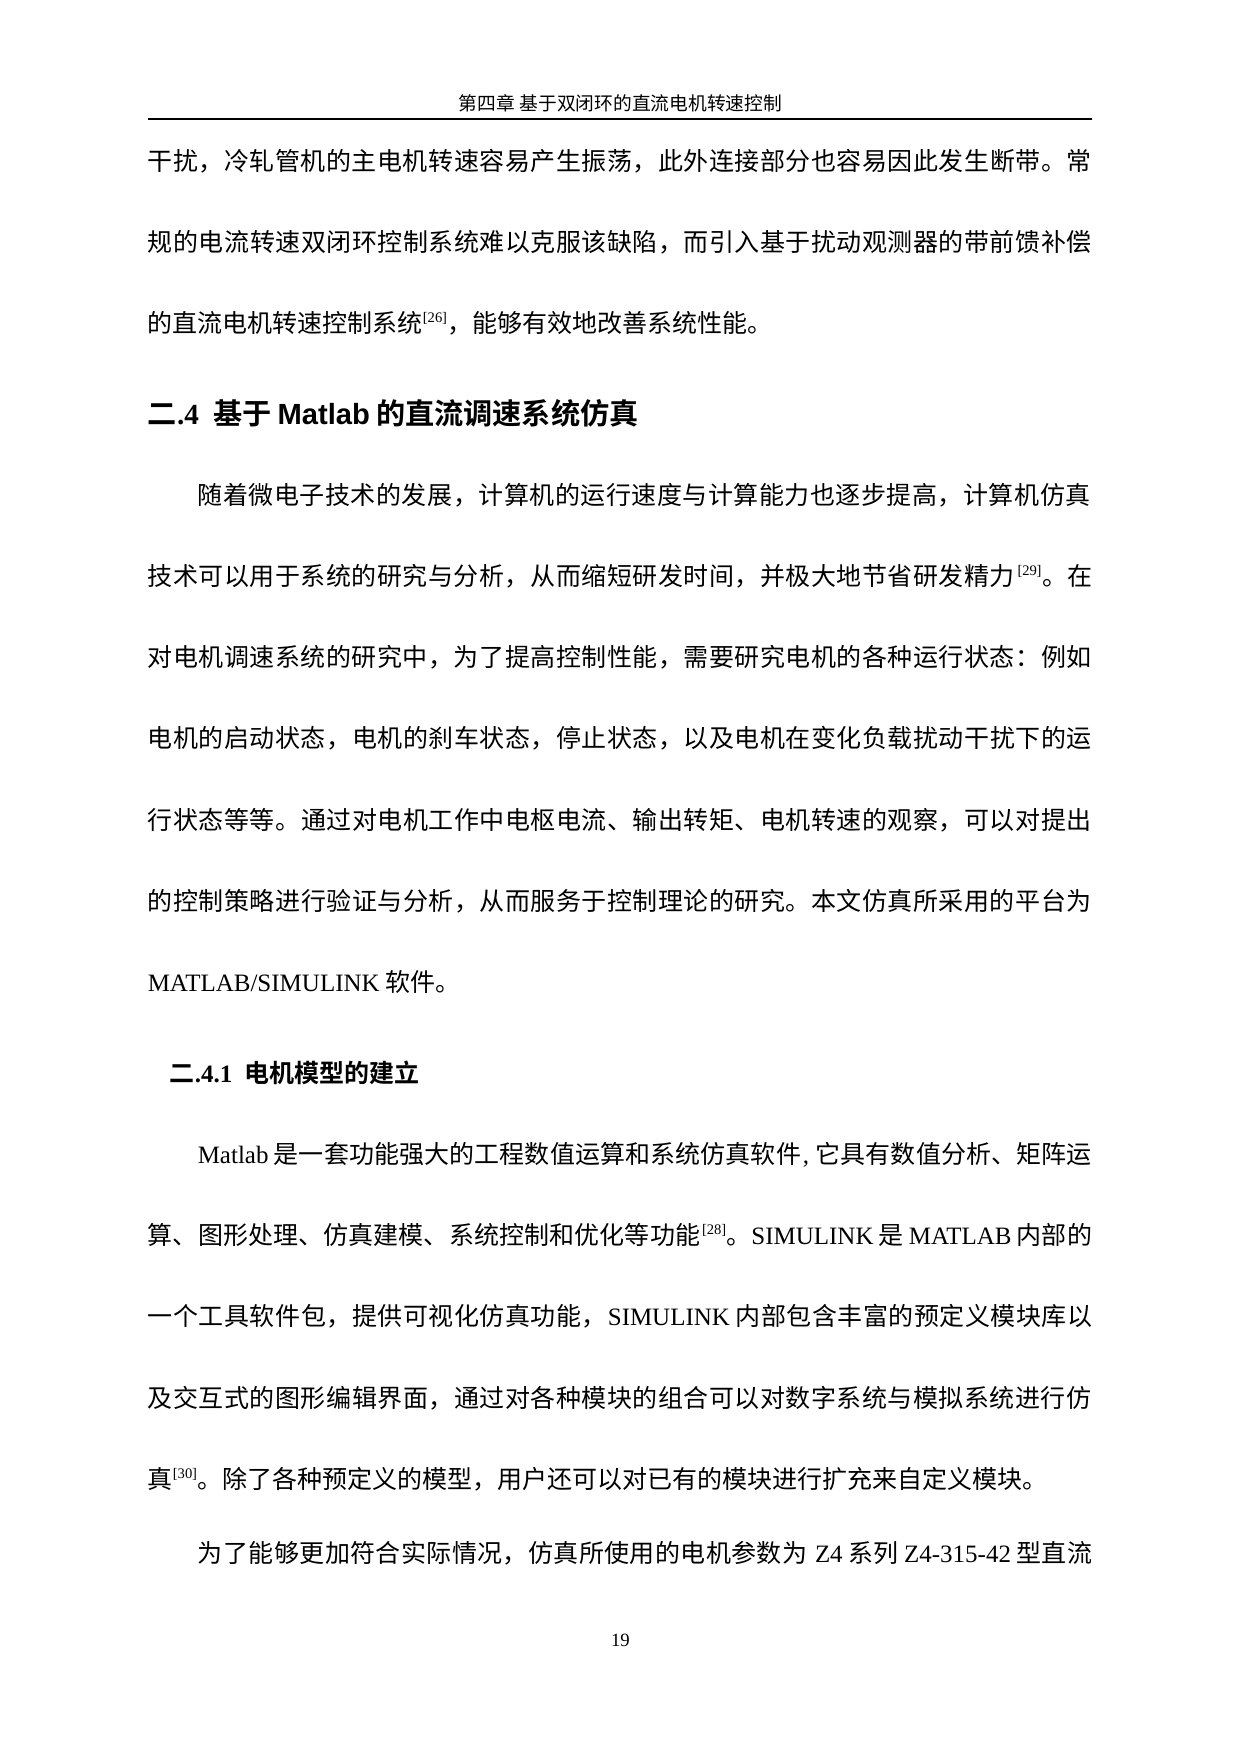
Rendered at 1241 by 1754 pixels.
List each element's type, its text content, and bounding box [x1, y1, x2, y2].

subtitle 基于Matlab的直流调速系统仿真 [148, 379, 1092, 444]
text Matlab是一套功能强大的工程数值运算和系统仿真软件, 它具有数值分析、矩阵运算、图形处理、仿真建模、系统控制和优化等功能[28]。SIMULINK是MATLAB内部的一个工具软件包，提供可视化仿真功能，SIMULINK内部包含丰富的预定义模块库以及交互式的图形编辑界面，通过对各种模块的组合可以对数字系统与模拟系统进行仿真[30]。除了各种预定义的模型，用户还可以对已有的模块进行扩充来自定义模块。 [148, 1120, 1092, 1510]
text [148, 1519, 1092, 1584]
text 随着微电子技术的发展，计算机的运行速度与计算能力也逐步提高，计算机仿真技术可以用于系统的研究与分析，从而缩短研发时间，并极大地节省研发精力[29]。在对电机调速系统的研究中，为了提高控制性能，需要研究电机的各种运行状态：例如电机的启动状态，电机的刹车状态，停止状态，以及电机在变化负载扰动干扰下的运行状态等等。通过对电机工作中电枢电流、输出转矩、电机转速的观察，可以对提出的控制策略进行验证与分析，从而服务于控制理论的研究。本文仿真所采用的平台为MATLAB/SIMULINK软件。 [148, 461, 1092, 1013]
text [148, 127, 1092, 354]
subtitle 电机模型的建立 [169, 1039, 1071, 1104]
